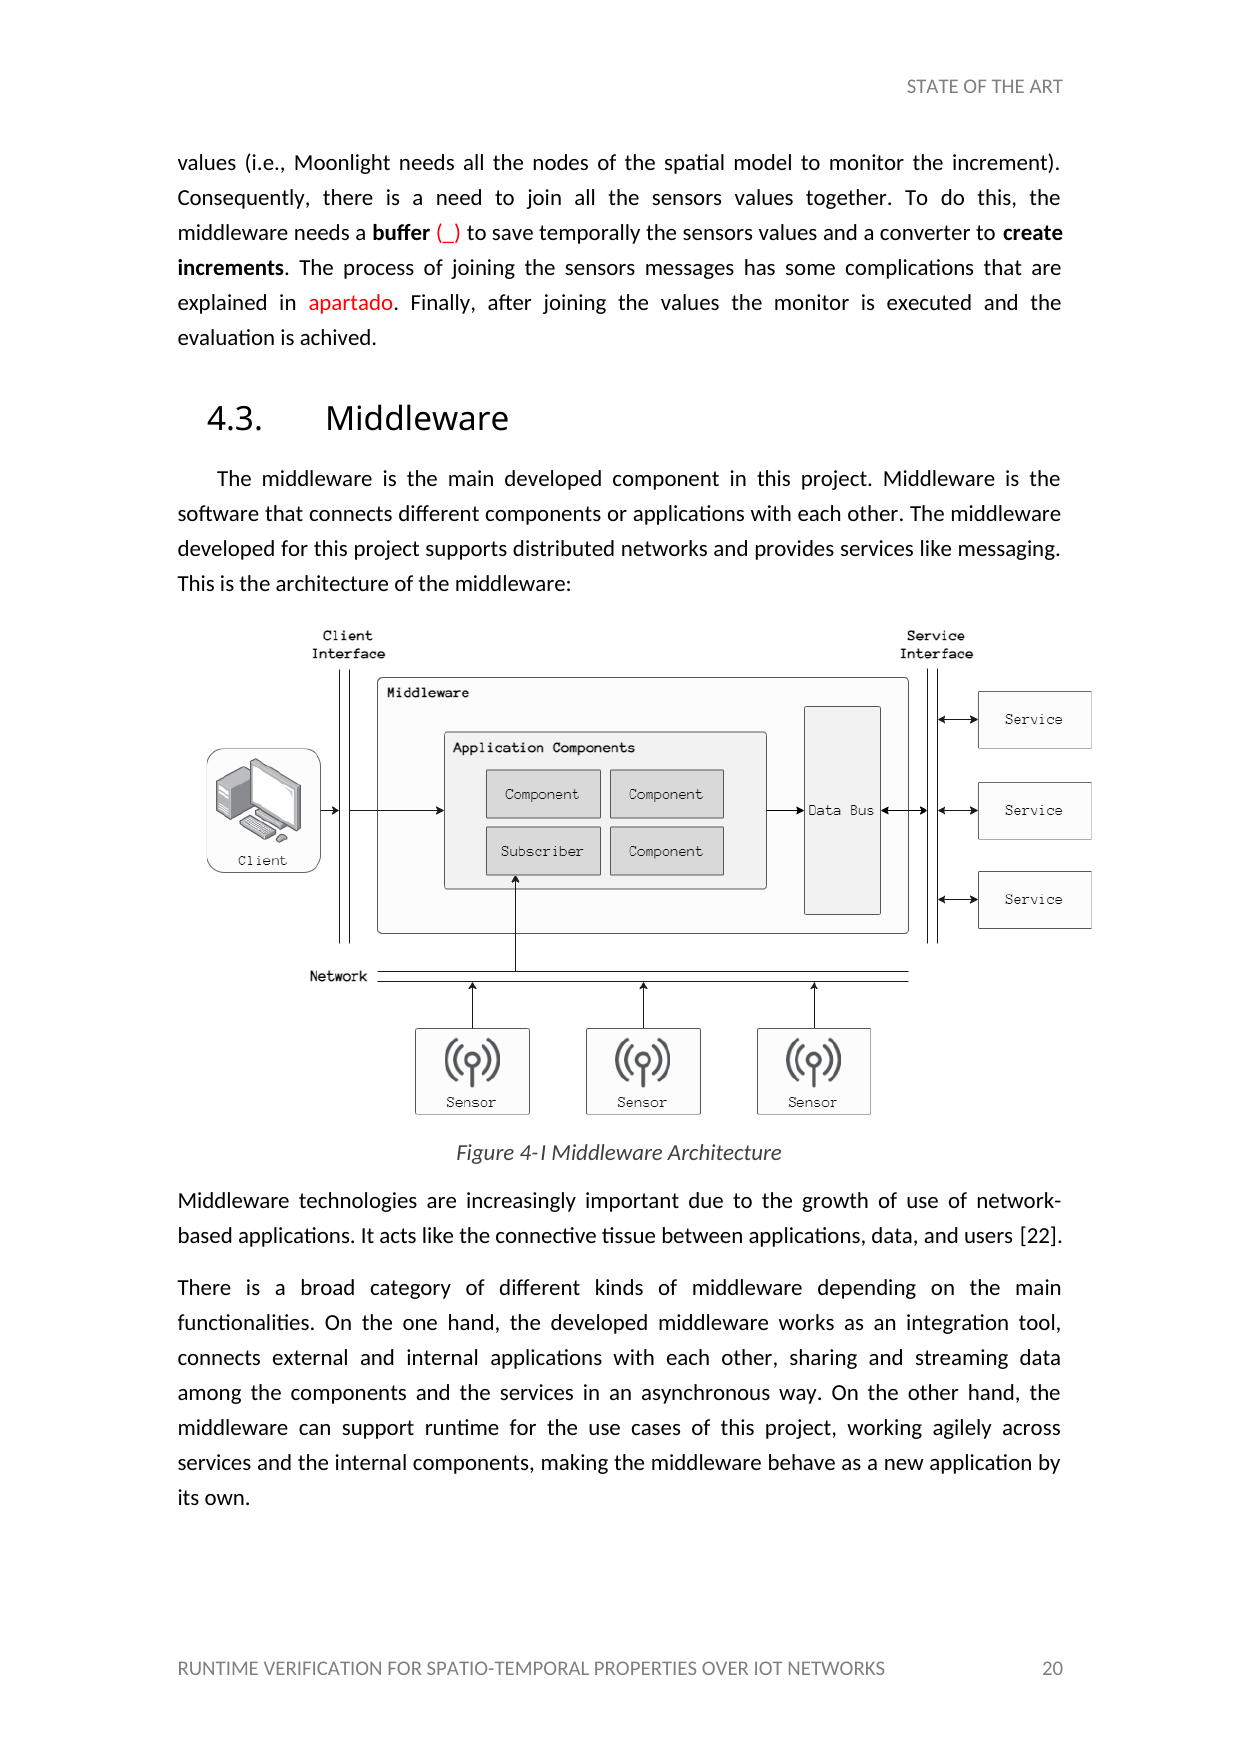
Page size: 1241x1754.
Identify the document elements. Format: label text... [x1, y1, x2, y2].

text The middleware is the main developed component in this project. Middleware is the software that connects different components or applications with each other. The middleware developed for this project supports distributed networks and provides services like messaging. This is the architecture of the middleware: [177, 464, 1063, 597]
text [177, 148, 1063, 351]
text Figure 4-D Middleware Architecture [177, 1138, 1063, 1166]
subtitle Middleware [207, 395, 1063, 441]
text Middleware technologies are increasingly important due to the growth of use of network-based applications. It acts like the connective tissue between applications, data, and users . [177, 1187, 1063, 1250]
picture [206, 621, 1092, 1115]
text There is a broad category of different kinds of middleware depending on the main functionalities. On the one hand, the developed middleware works as an integration tool, connects external and internal applications with each other, sharing and streaming data among the components and the services in an asynchronous way. On the other hand, the middleware can support runtime for the use cases of this project, working agilely across services and the internal components, making the middleware behave as a new application by its own. [177, 1273, 1063, 1511]
